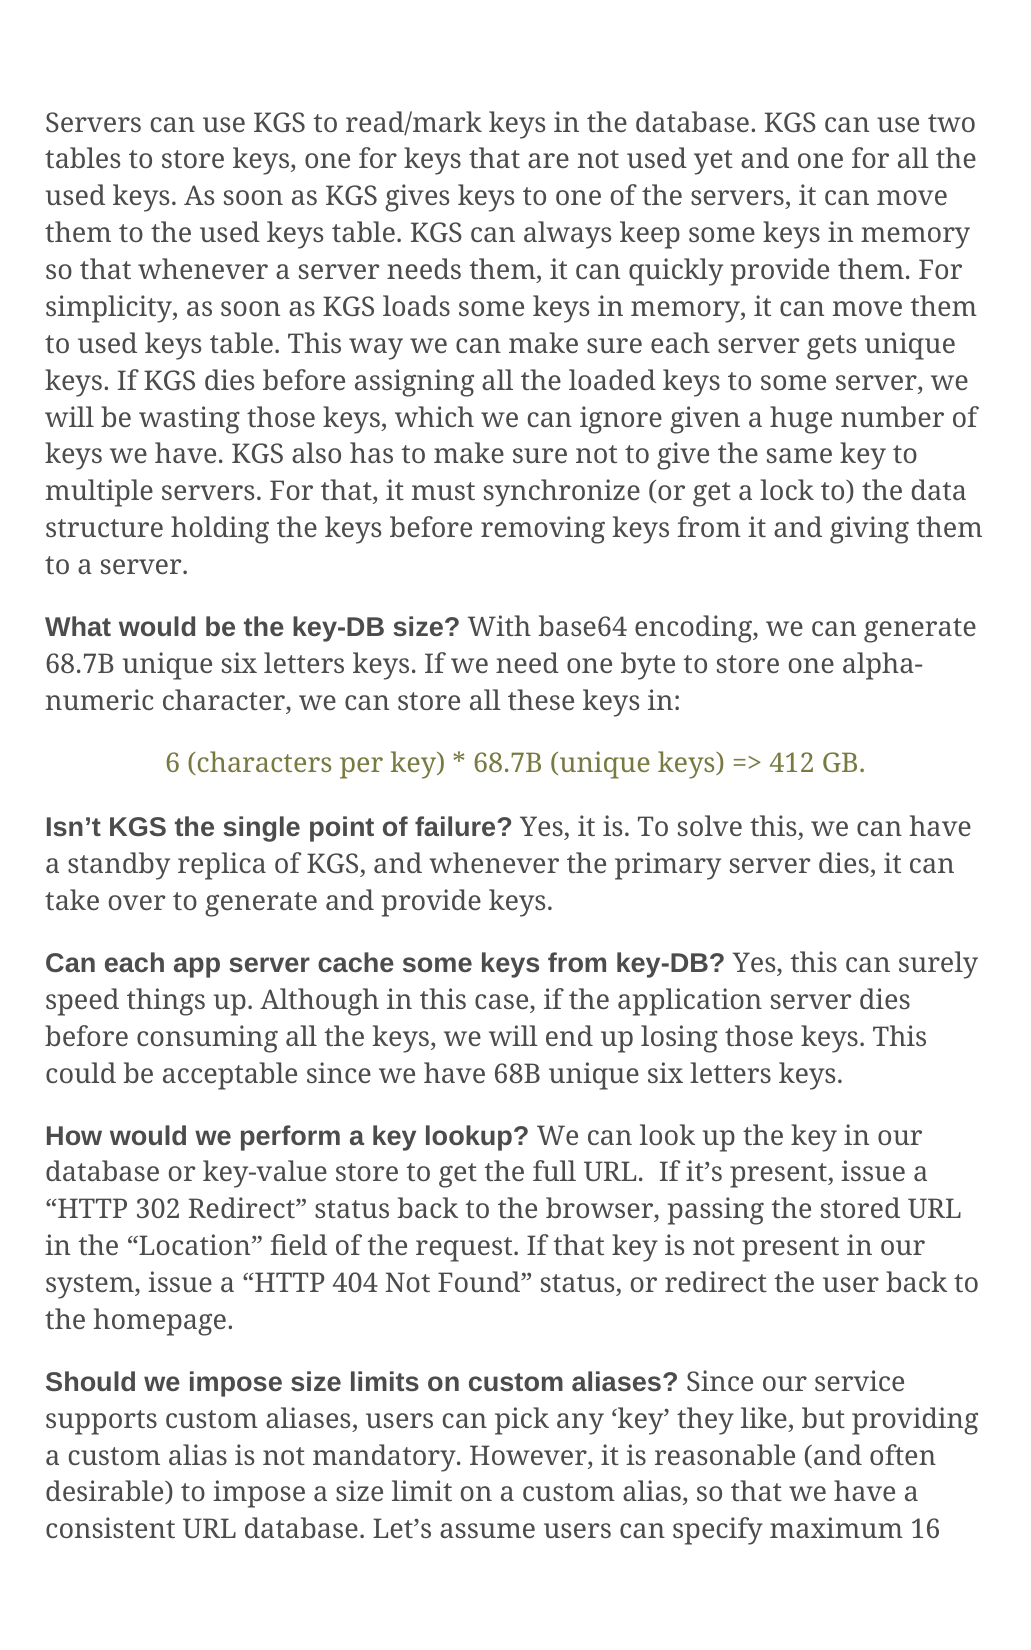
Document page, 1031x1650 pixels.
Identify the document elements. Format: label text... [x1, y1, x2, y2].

text How would we perform a key lookup? We can look up the key in our database or key-value store to get the full URL. If it’s present, issue a “HTTP 302 Redirect” status back to the browser, passing the stored URL in the “Location” field of the request. If that key is not present in our system, issue a “HTTP 404 Not Found” status, or redirect the user back to the homepage. [45, 1116, 986, 1337]
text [45, 1362, 986, 1547]
text Isn’t KGS the single point of failure? Yes, it is. To solve this, we can have a standby replica of KGS, and whenever the primary server dies, it can take over to generate and provide keys. [45, 808, 986, 918]
text What would be the key-DB size? With base64 encoding, we can generate 68.7B unique six letters keys. If we need one byte to store one alpha-numeric character, we can store all these keys in: [45, 607, 986, 718]
text 6 (characters per key) * 68.7B (unique keys) => 412 GB. [45, 743, 986, 780]
text Can each app server cache some keys from key-DB? Yes, this can surely speed things up. Although in this case, if the application server dies before consuming all the keys, we will end up losing those keys. This could be acceptable since we have 68B unique six letters keys. [45, 943, 986, 1091]
text Servers can use KGS to read/mark keys in the database. KGS can use two tables to store keys, one for keys that are not used yet and one for all the used keys. As soon as KGS gives keys to one of the servers, it can move them to the used keys table. KGS can always keep some keys in memory so that whenever a server needs them, it can quickly provide them. For simplicity, as soon as KGS loads some keys in memory, it can move them to used keys table. This way we can make sure each server gets unique keys. If KGS dies before assigning all the loaded keys to some server, we will be wasting those keys, which we can ignore given a huge number of keys we have. KGS also has to make sure not to give the same key to multiple servers. For that, it must synchronize (or get a lock to) the data structure holding the keys before removing keys from it and giving them to a server. [45, 103, 986, 582]
